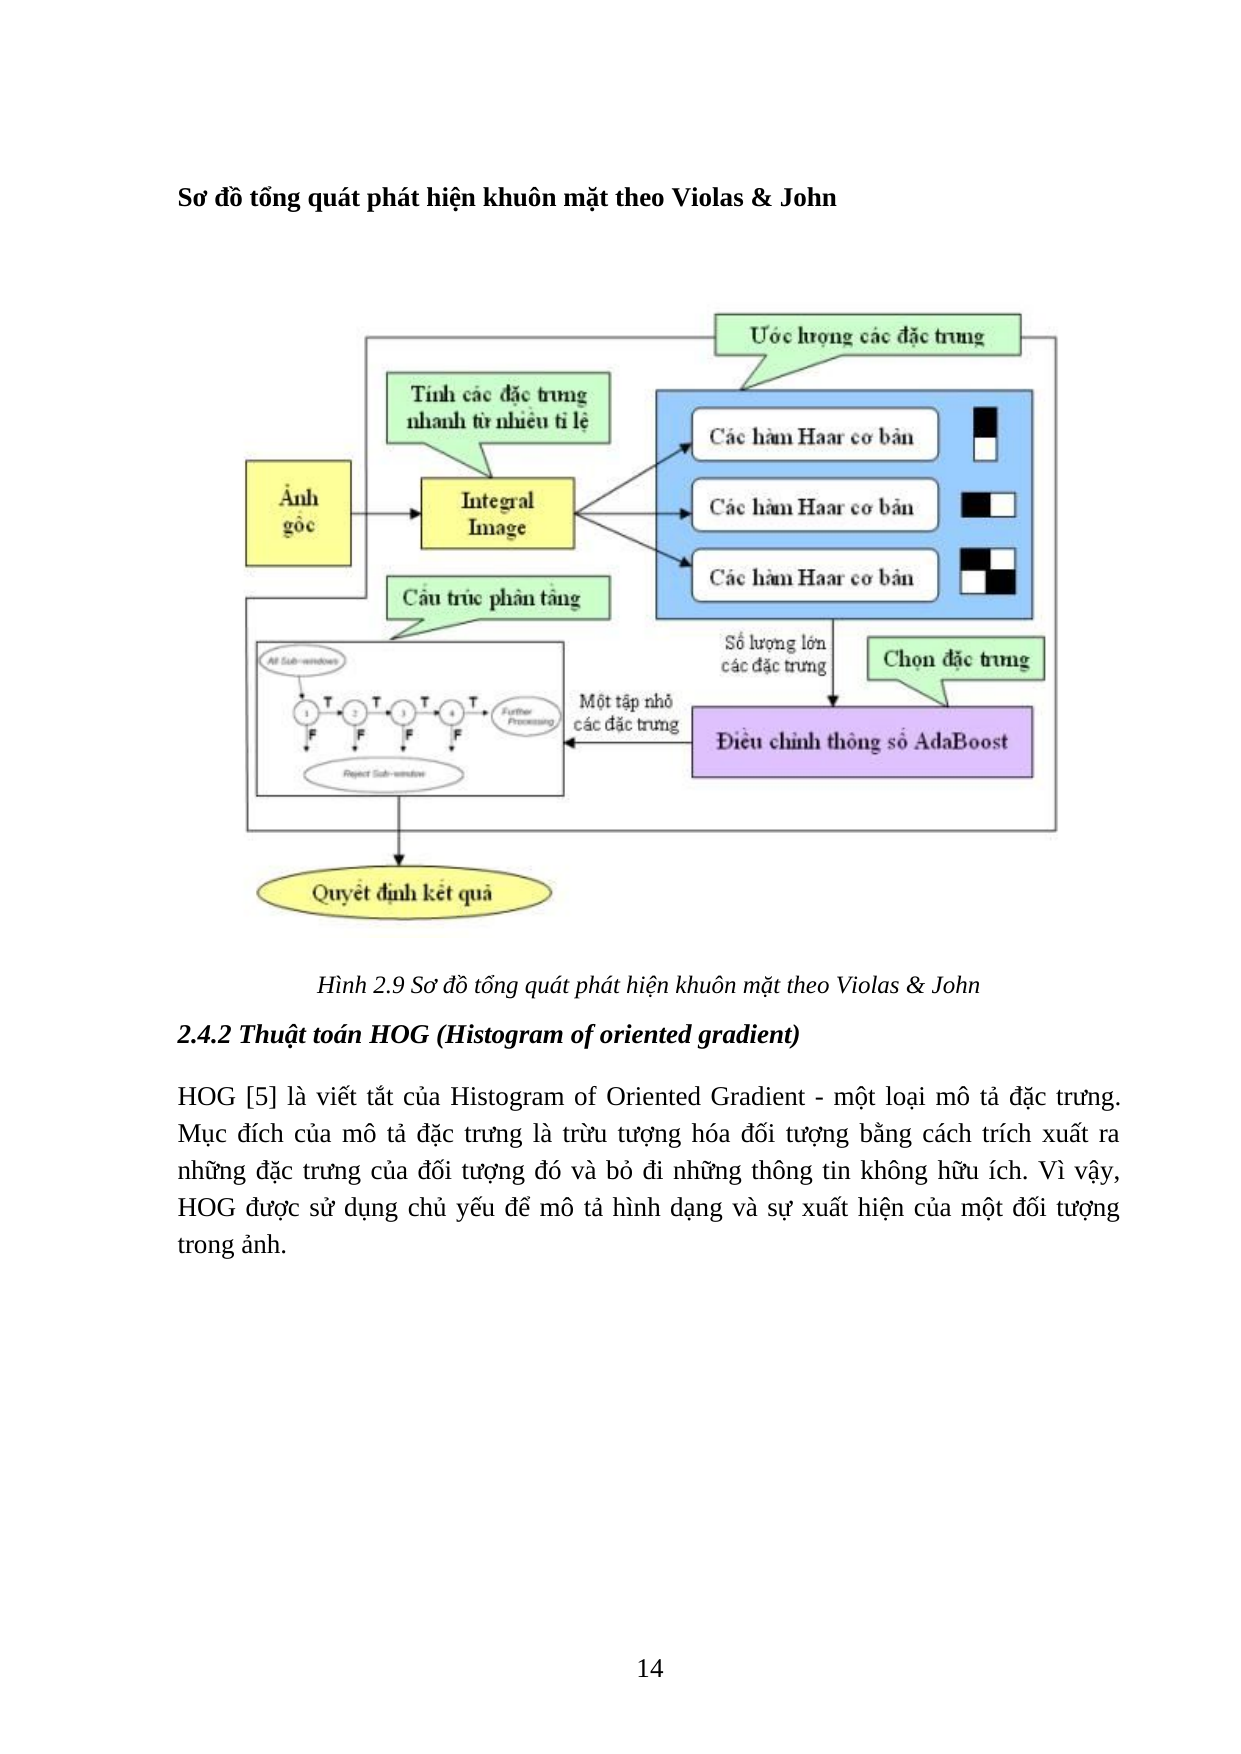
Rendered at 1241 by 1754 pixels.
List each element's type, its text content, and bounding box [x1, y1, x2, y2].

picture [219, 290, 1080, 938]
text Sơ đồ tổng quát phát hiện khuôn mặt theo Violas & John [177, 179, 1122, 216]
text 2.4.2 Thuật toán HOG (Histogram of oriented gradient) [177, 1016, 1122, 1052]
text HOG là viết tắt của Histogram of Oriented Gradient - một loại mô tả đặc trưng. Mục đích của mô tả đặc trưng là trừu tượng hóa đối tượng bằng cách trích xuất ra những đặc trưng của đối tượng đó và bỏ đi những thông tin không hữu ích. Vì vậy, HOG được sử dụng chủ yếu để mô tả hình dạng và sự xuất hiện của một đối tượng trong ảnh. [177, 1077, 1122, 1262]
